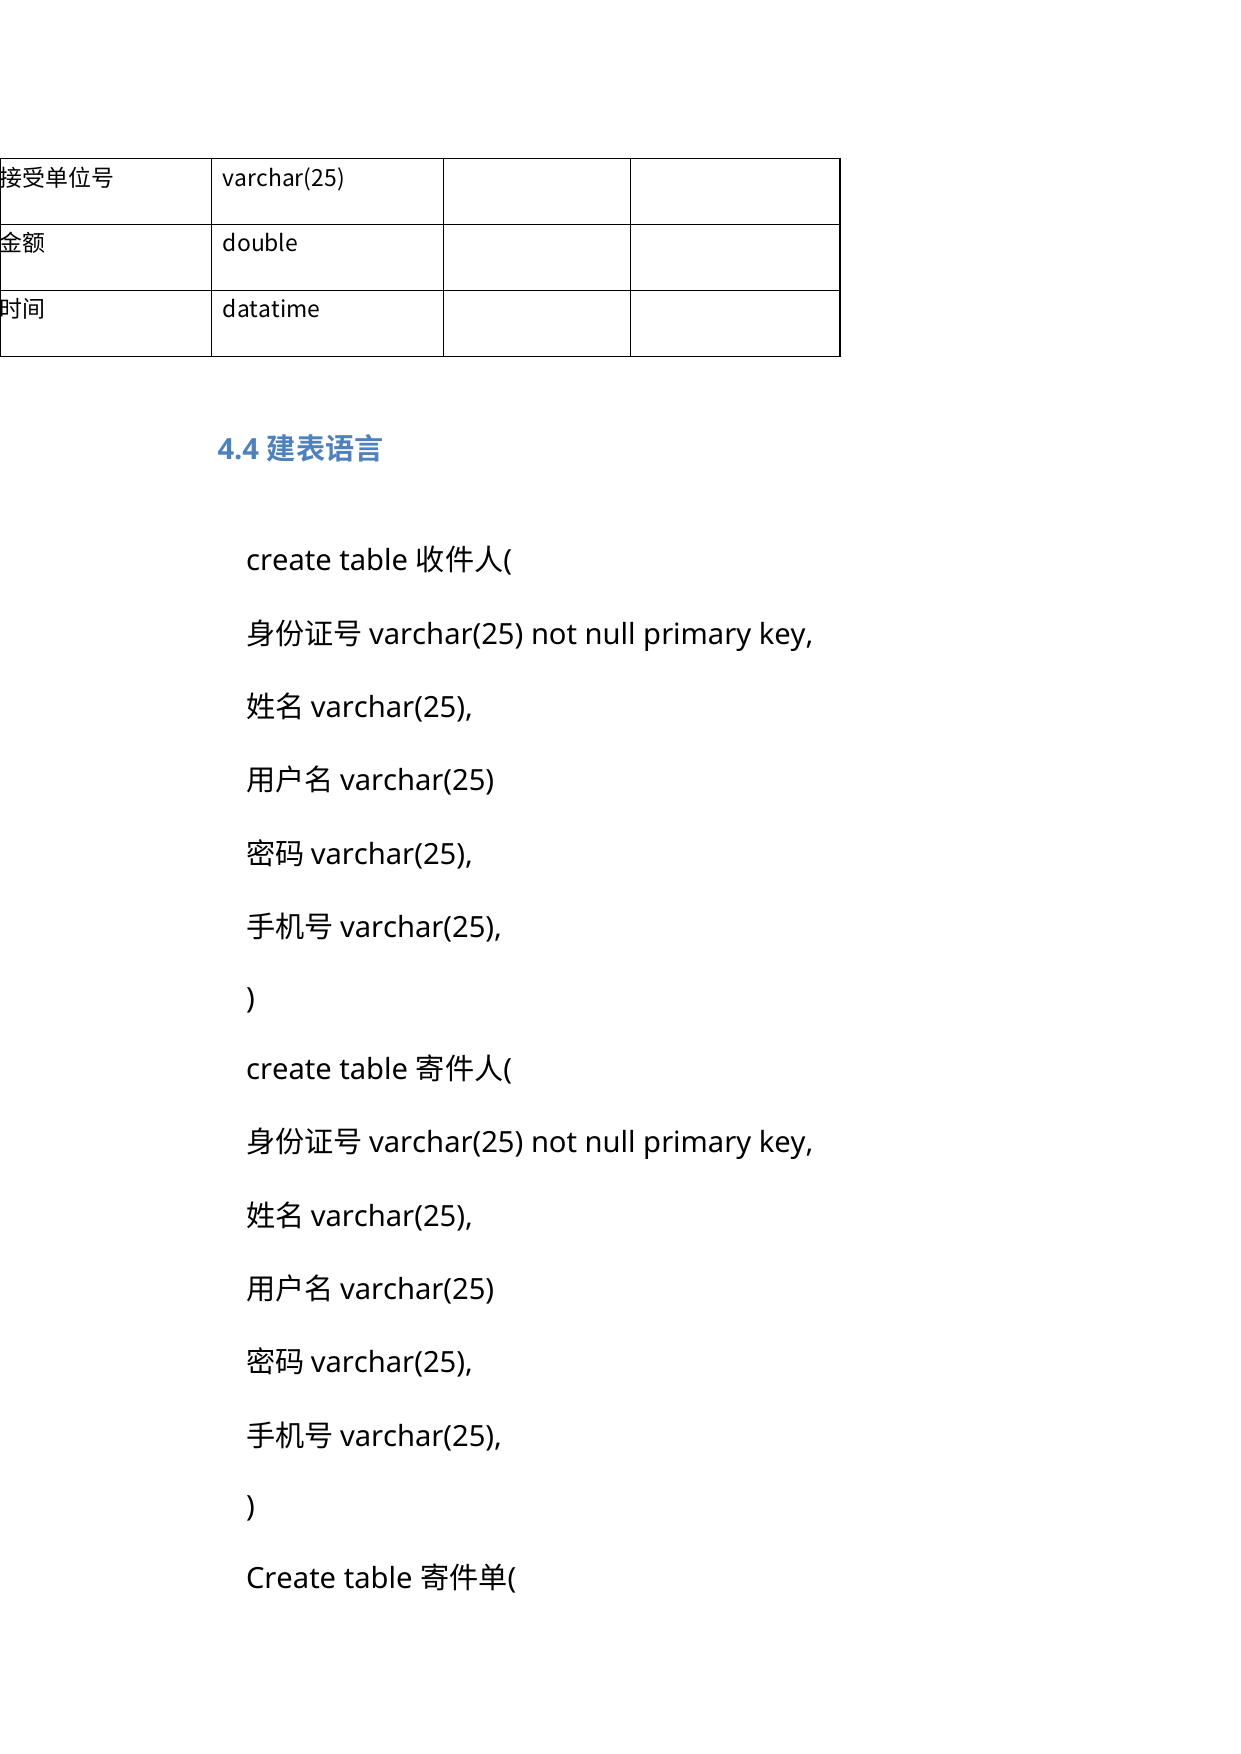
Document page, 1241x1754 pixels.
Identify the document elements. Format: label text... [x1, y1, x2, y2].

text 密码 varchar(25), [187, 830, 1068, 873]
text create table 寄件人( [187, 1046, 1068, 1088]
table_cell [444, 291, 630, 356]
table_cell [631, 225, 839, 290]
table_cell 接受单位号 [1, 159, 211, 224]
text Create table 寄件单( [187, 1554, 1068, 1597]
subtitle 4.4 建表语言 [217, 426, 1240, 468]
text 身份证号 varchar(25) not null primary key, [187, 1119, 1068, 1161]
text 姓名 varchar(25), [187, 1192, 1068, 1234]
text create table 收件人( [187, 537, 1068, 579]
text ) [187, 1486, 1068, 1525]
text 用户名 varchar(25) [187, 1266, 1068, 1308]
text 用户名 varchar(25) [187, 757, 1068, 799]
table_cell [631, 159, 839, 224]
table_cell [444, 225, 630, 290]
table_cell datatime [212, 291, 443, 356]
text 手机号 varchar(25), [187, 1412, 1068, 1454]
text ) [187, 977, 1068, 1017]
text 姓名 varchar(25), [187, 683, 1068, 726]
table_cell [444, 159, 630, 224]
table_cell double [212, 225, 443, 290]
table_cell 时间 [1, 291, 211, 356]
table_cell [631, 291, 839, 356]
table_cell varchar(25) [212, 159, 443, 224]
text 密码 varchar(25), [187, 1339, 1068, 1381]
table_cell 金额 [1, 225, 211, 290]
text 身份证号 varchar(25) not null primary key, [187, 610, 1068, 653]
text 手机号 varchar(25), [187, 903, 1068, 946]
